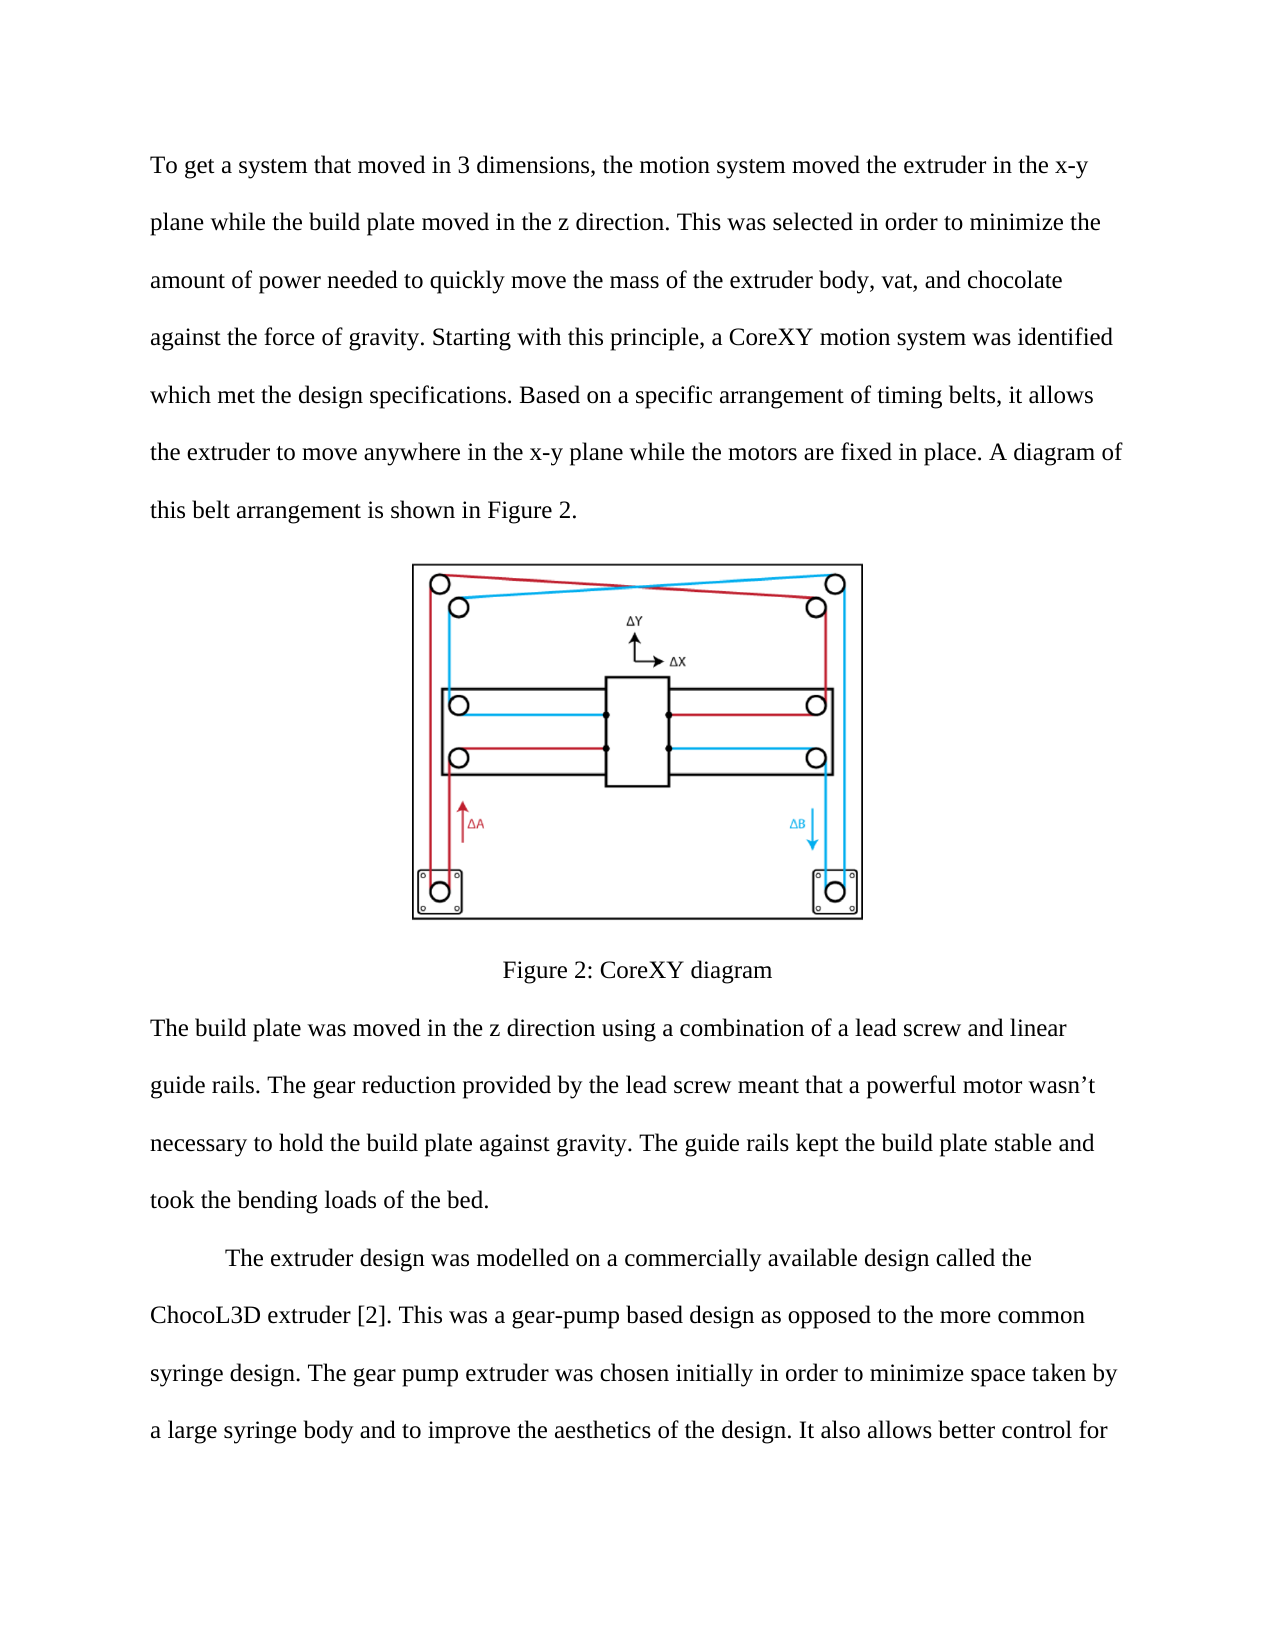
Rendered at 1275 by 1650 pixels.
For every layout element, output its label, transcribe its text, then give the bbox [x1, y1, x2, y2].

text The build plate was moved in the z direction using a combination of a lead screw and linear guide rails. The gear reduction provided by the lead screw meant that a powerful motor wasn’t necessary to hold the build plate against gravity. The guide rails kept the build plate stable and took the bending loads of the bed. [150, 1013, 1125, 1214]
text To get a system that moved in 3 dimensions, the motion system moved the extruder in the x-y plane while the build plate moved in the z direction. This was selected in order to minimize the amount of power needed to quickly move the mass of the extruder body, vat, and chocolate against the force of gravity. Starting with this principle, a CoreXY motion system was identified which met the design specifications. Based on a specific arrangement of timing belts, it allows the extruder to move anywhere in the x-y plane while the motors are fixed in place. A diagram of this belt arrangement is shown in Figure 2. [150, 150, 1125, 524]
text Figure 2: CoreXY diagram [150, 955, 1125, 984]
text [150, 1243, 1125, 1444]
picture [402, 552, 873, 929]
